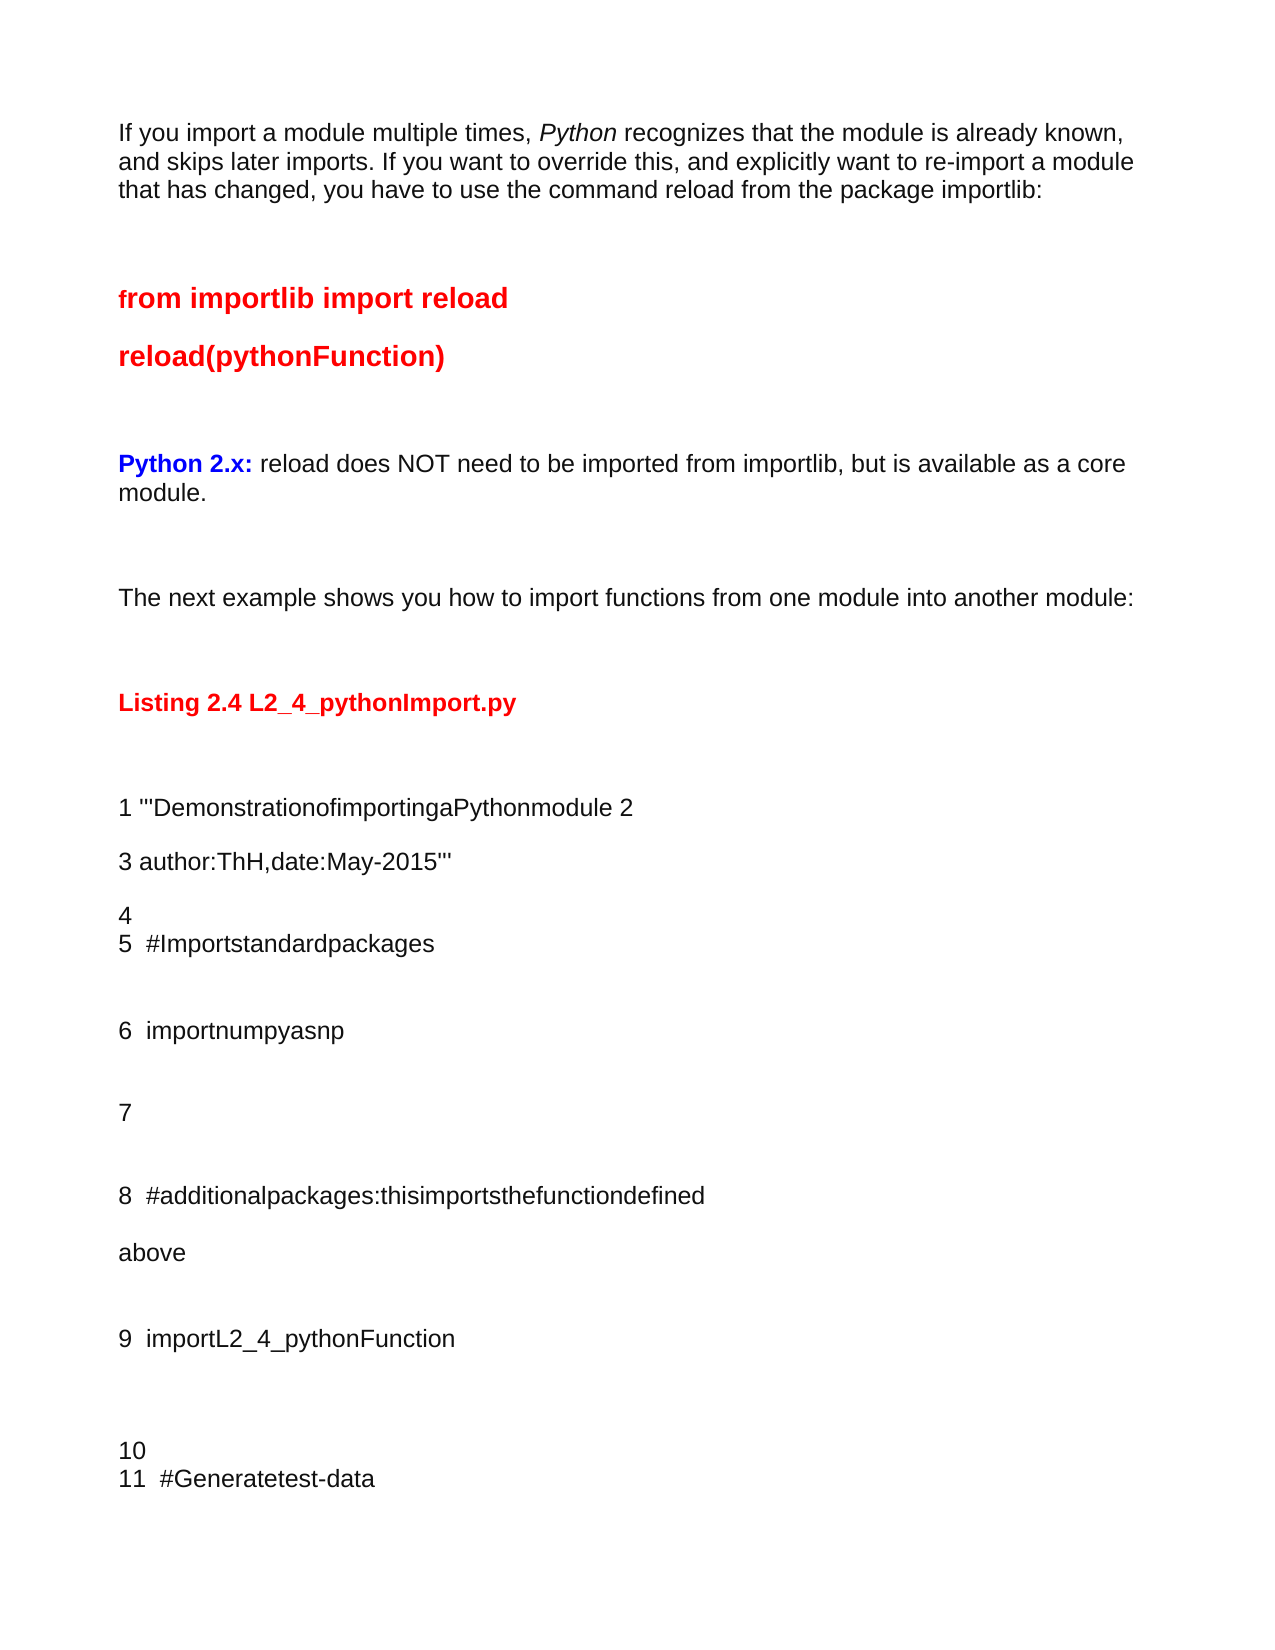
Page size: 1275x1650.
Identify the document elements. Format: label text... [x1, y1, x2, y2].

text from importlib import reload [118, 281, 1157, 314]
text 3 author:ThH,date:May-2015''' [118, 847, 1157, 876]
text If you import a module multiple times, Python recognizes that the module is already known, and skips later imports. If you want to override this, and explicitly want to re-import a module that has changed, you have to use the command reload from the package importlib: [118, 118, 1157, 204]
text Listing 2.4 L2_4_pythonImport.py [118, 688, 1157, 717]
text reload(pythonFunction) [118, 339, 1157, 373]
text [118, 1436, 1157, 1522]
text The next example shows you how to import functions from one module into another module: [118, 583, 1157, 612]
text 1 '''DemonstrationofimportingaPythonmodule 2 [118, 793, 1157, 822]
text 8 #additionalpackages:thisimportsthefunctiondefined above 9 importL2_4_pythonFunction [118, 1152, 1157, 1411]
text 7 [118, 1098, 1157, 1127]
text 4 5 #Importstandardpackages 6 importnumpyasnp [118, 901, 1157, 1073]
text Python 2.x: reload does NOT need to be imported from importlib, but is available as a core module. [118, 449, 1157, 507]
